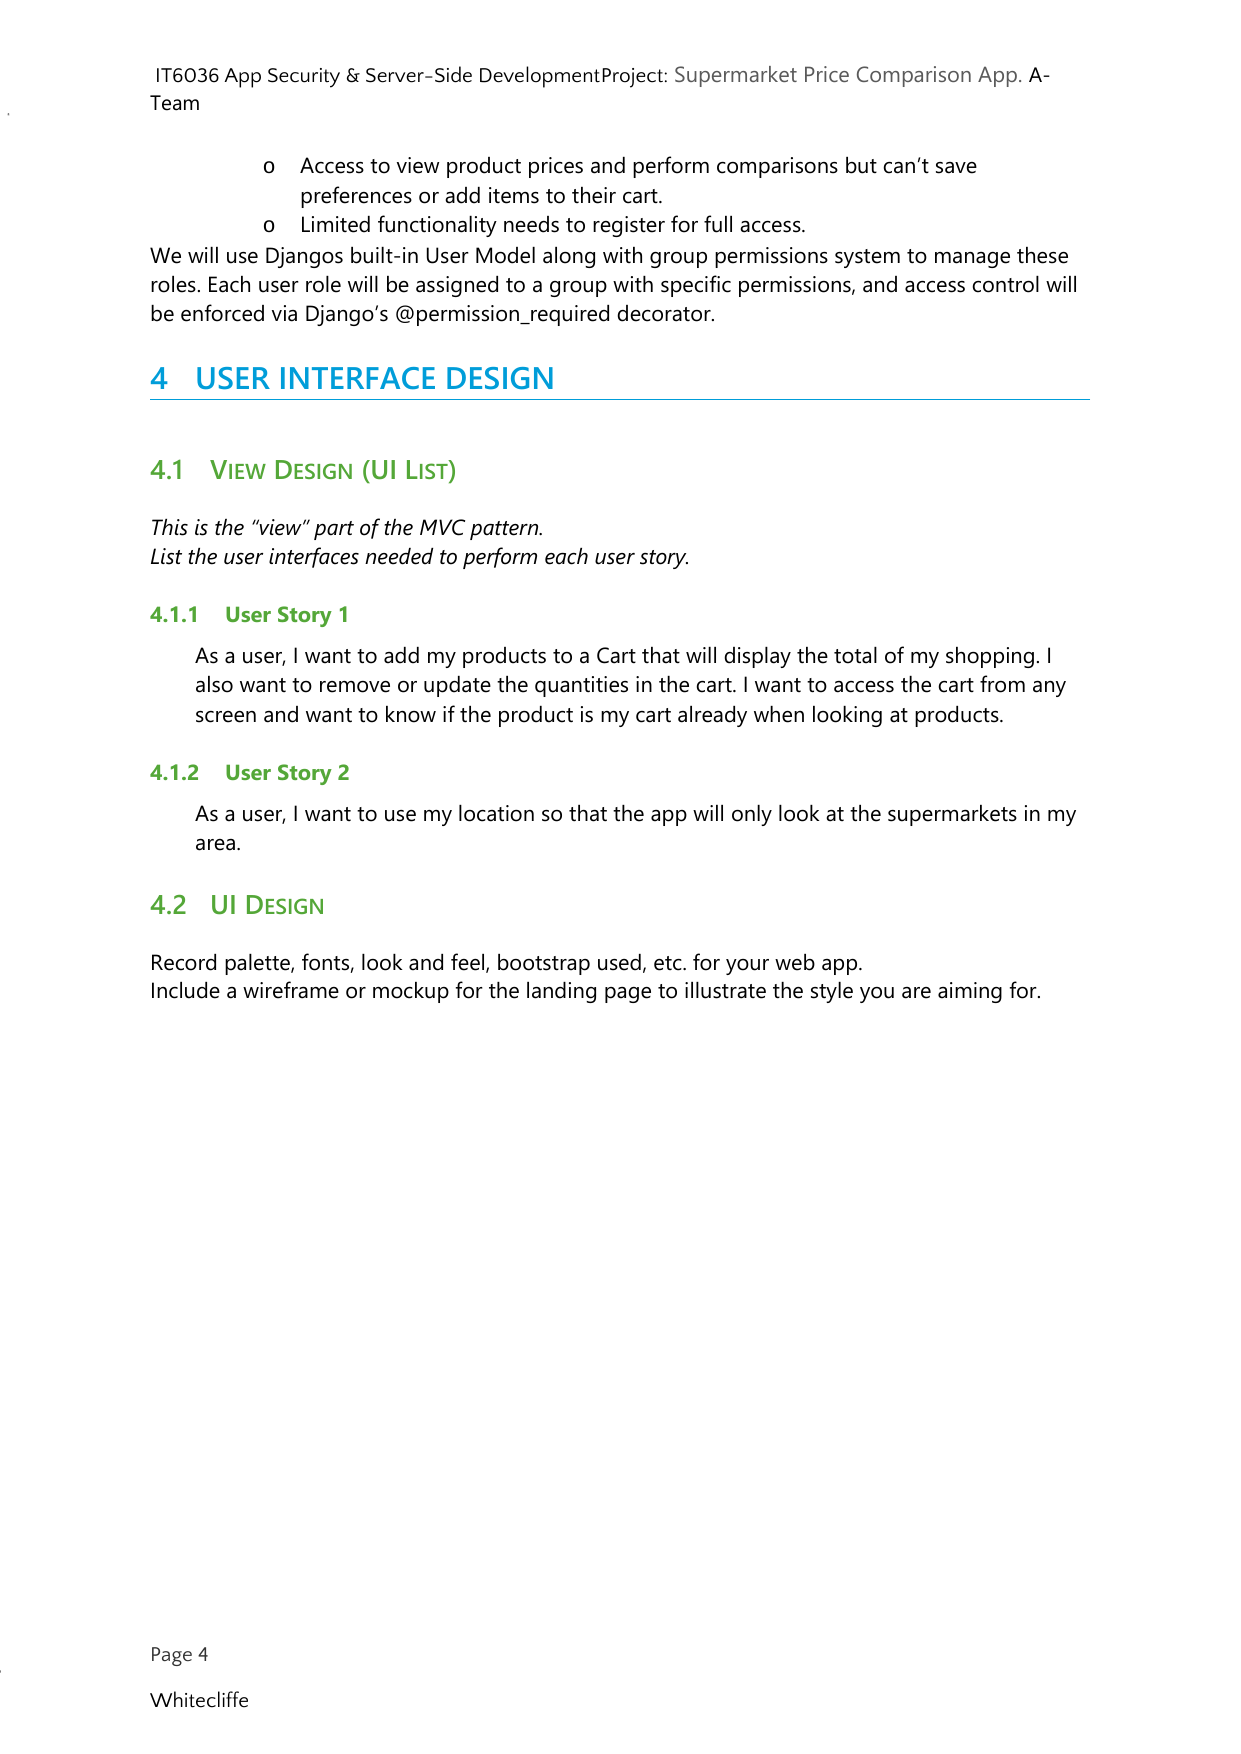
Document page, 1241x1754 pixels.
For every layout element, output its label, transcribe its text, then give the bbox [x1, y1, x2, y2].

subtitle User Interface Design [150, 356, 1090, 399]
text List the user interfaces needed to perform each user story. [150, 541, 1090, 569]
list As a user, I want to use my location so that the app will only look at the supermarkets in my area. [195, 798, 1090, 856]
text Record palette, fonts, look and feel, bootstrap used, etc. for your web app. [150, 946, 1090, 975]
text We will use Djangos built-in User Model along with group permissions system to manage these roles. Each user role will be assigned to a group with specific permissions, and access control will be enforced via Django’s @permission_required decorator. [150, 239, 1090, 327]
list Access to view product prices and perform comparisons but can’t save preferences or add items to their cart. [262, 150, 1090, 209]
subtitle User Story 1 [150, 599, 1090, 628]
subtitle View Design (UI List) [150, 450, 1090, 486]
list Limited functionality needs to register for full access. [262, 209, 1090, 239]
text Include a wireframe or mockup for the landing page to illustrate the style you are aiming for. [150, 975, 1090, 1004]
subtitle User Story 2 [150, 756, 1090, 786]
text This is the “view” part of the MVC pattern. [150, 511, 1090, 541]
subtitle UI Design [150, 885, 1090, 921]
list As a user, I want to add my products to a Cart that will display the total of my shopping. I also want to remove or update the quantities in the cart. I want to access the cart from any screen and want to know if the product is my cart already when looking at products. [195, 640, 1090, 727]
